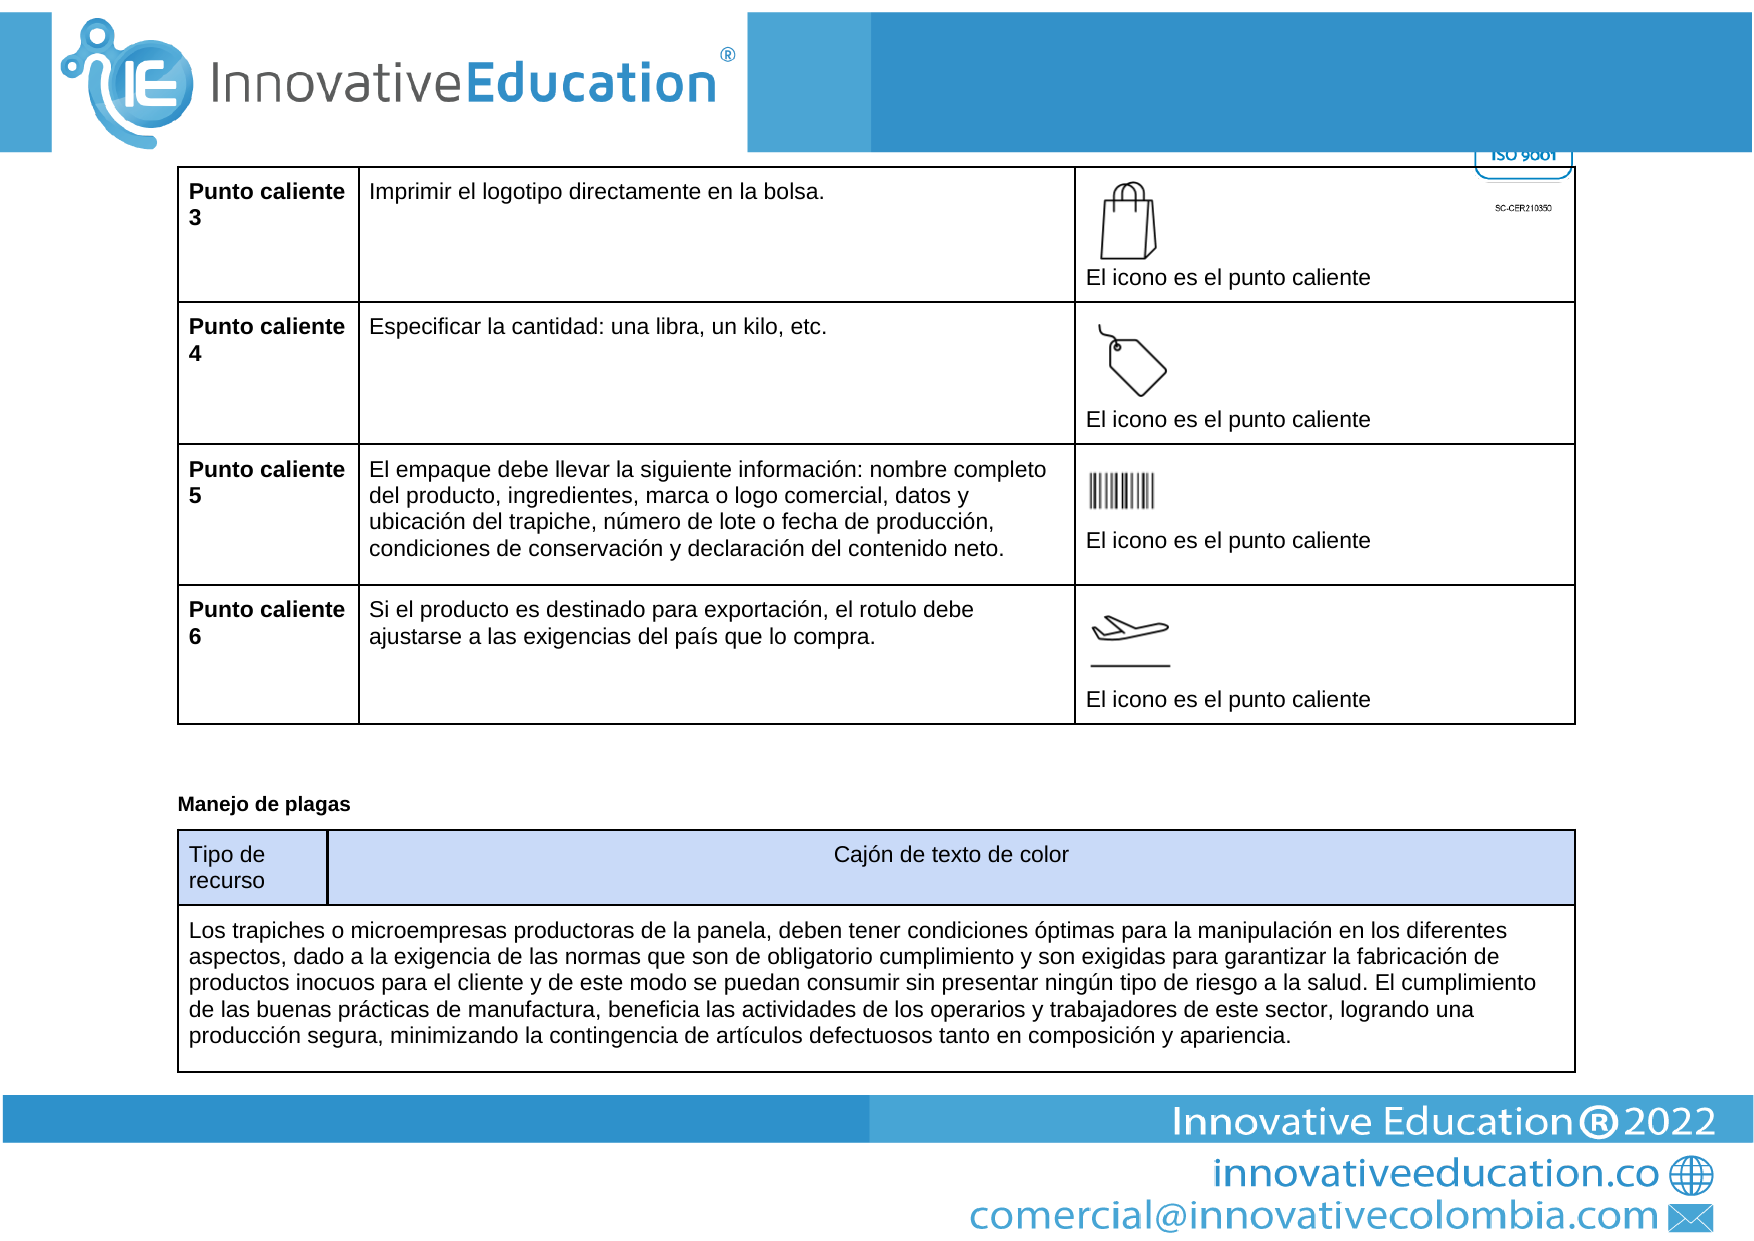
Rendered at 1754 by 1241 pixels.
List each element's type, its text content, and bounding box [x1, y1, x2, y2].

picture [1085, 178, 1172, 264]
text Manejo de plagas [177, 792, 1577, 816]
table_cell Punto caliente 3 [179, 168, 358, 301]
table_cell El icono es el punto caliente [1076, 586, 1574, 723]
table_cell Especificar la cantidad: una libra, un kilo, etc. [360, 303, 1074, 443]
table_cell Imprimir el logotipo directamente en la bolsa. [360, 168, 1074, 301]
table_cell Punto caliente 6 [179, 586, 358, 723]
table_header Cajón de texto de color [329, 831, 1574, 904]
table_cell El icono es el punto caliente [1076, 303, 1574, 443]
picture [1085, 596, 1176, 687]
table_cell El icono es el punto caliente [1076, 445, 1574, 584]
picture [2, 1093, 1754, 1239]
table_cell El icono es el punto caliente [1076, 168, 1574, 301]
picture [0, 0, 1752, 166]
table_cell Punto caliente 5 [179, 445, 358, 584]
table_cell Punto caliente 4 [179, 303, 358, 443]
picture [1085, 455, 1158, 527]
picture [1085, 313, 1179, 407]
table_cell Si el producto es destinado para exportación, el rotulo debe ajustarse a las exigencias del país que lo compra. [360, 586, 1074, 723]
table_header Tipo de recurso [179, 831, 326, 904]
table_cell El empaque debe llevar la siguiente información: nombre completo del producto, ingredientes, marca o logo comercial, datos y ubicación del trapiche, número de lote o fecha de producción, condiciones de conservación y declaración del contenido neto. [360, 445, 1074, 584]
